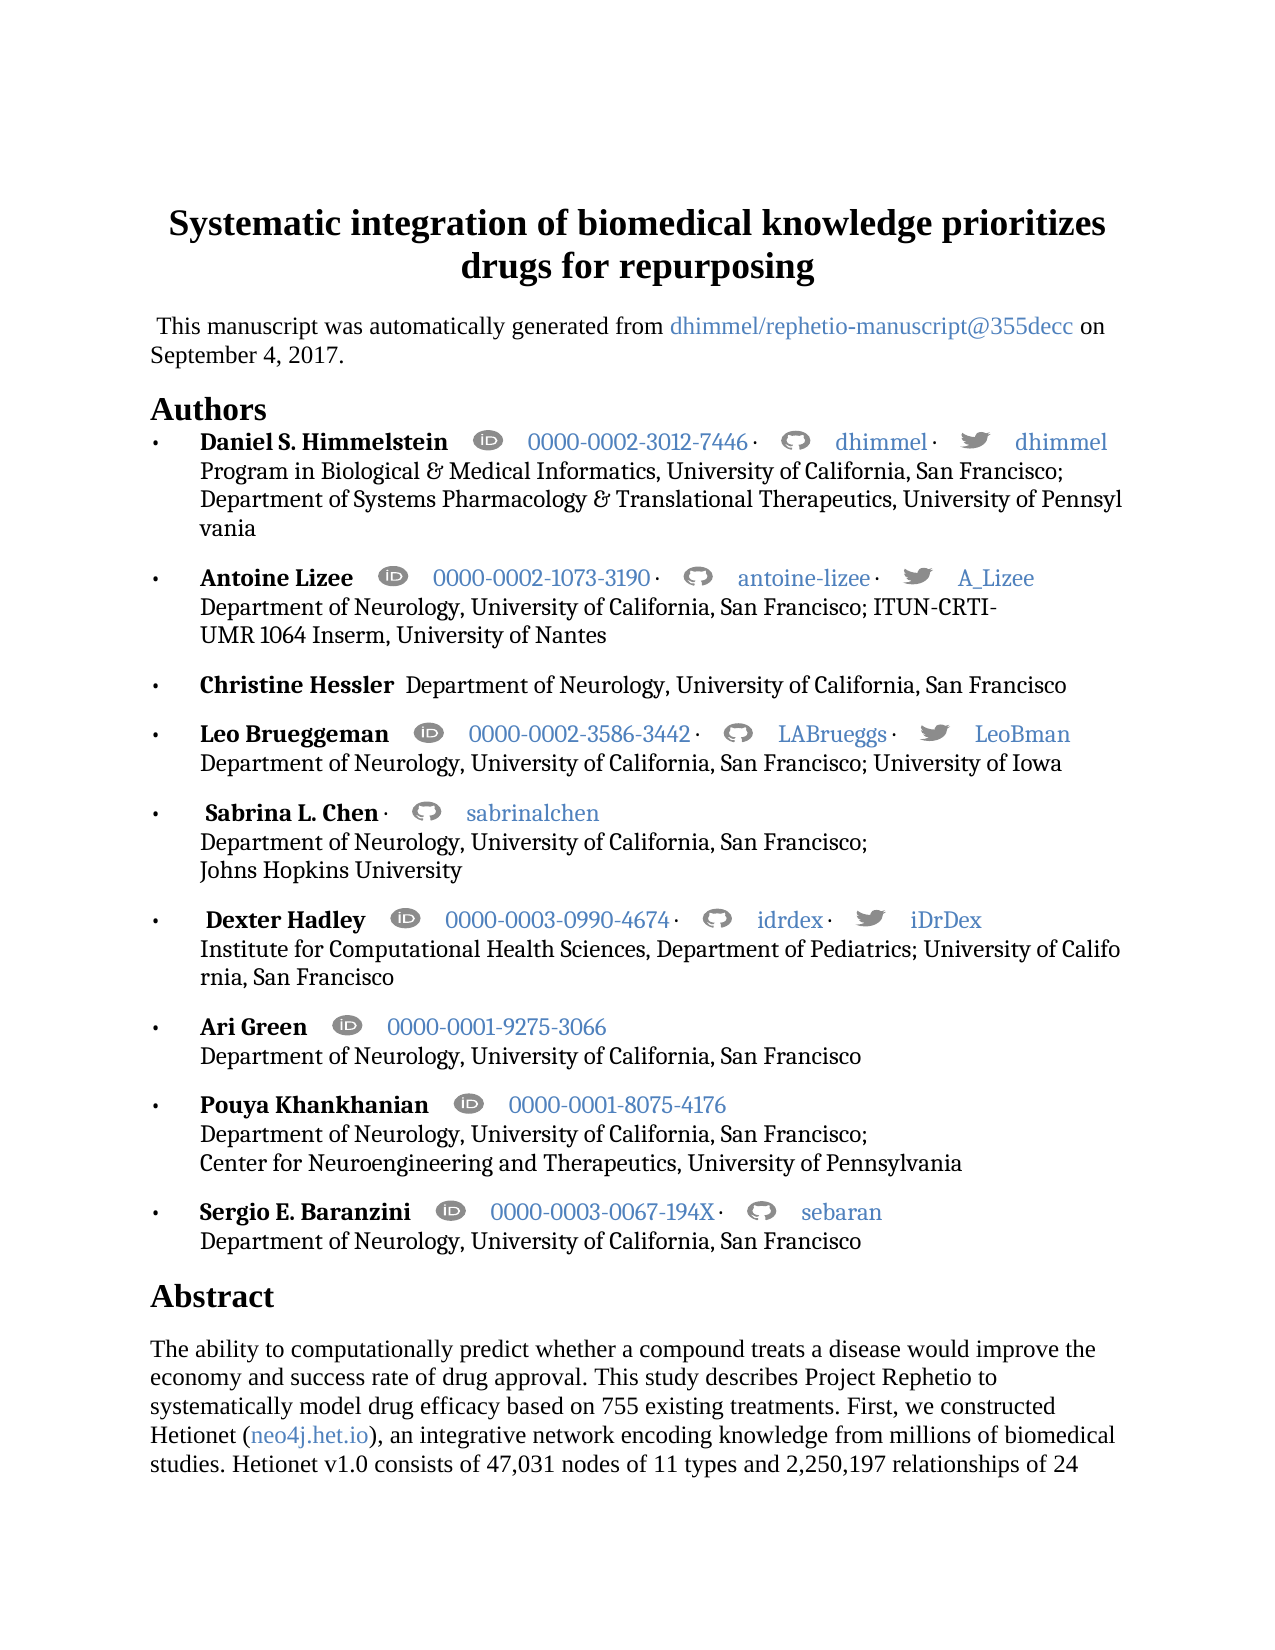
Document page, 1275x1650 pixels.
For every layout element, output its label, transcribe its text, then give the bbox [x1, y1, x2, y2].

title Systematic integration of biomedical knowledge prioritizes drugs for repurposing [150, 200, 1125, 286]
list Dexter Hadley 0000-0003-0990-4674 · idrdex · iDrDex Institute for Computational Health Sciences, Department of Pediatrics; University of California, San Francisco [150, 906, 1125, 992]
subtitle Authors [150, 389, 1125, 428]
list Christine Hessler Department of Neurology, University of California, San Francisco [150, 671, 1125, 699]
list Sabrina L. Chen · sabrinalchen Department of Neurology, University of California, San Francisco; Johns Hopkins University [150, 799, 1125, 885]
list Pouya Khankhanian 0000-0001-8075-4176 Department of Neurology, University of California, San Francisco; Center for Neuroengineering and Therapeutics, University of Pennsylvania [150, 1091, 1125, 1177]
list Daniel S. Himmelstein 0000-0002-3012-7446 · dhimmel · dhimmel Program in Biological & Medical Informatics, University of California, San Francisco; Department of Systems Pharmacology & Translational Therapeutics, University of Pennsylvania [150, 428, 1125, 543]
text This manuscript was automatically generated from dhimmel/rephetio-manuscript@355decc on September 4, 2017. [150, 311, 1125, 369]
list Ari Green 0000-0001-9275-3066 Department of Neurology, University of California, San Francisco [150, 1013, 1125, 1070]
list Leo Brueggeman 0000-0002-3586-3442 · LABrueggs · LeoBman Department of Neurology, University of California, San Francisco; University of Iowa [150, 720, 1125, 778]
subtitle Abstract [150, 1277, 1125, 1315]
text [150, 1334, 1125, 1477]
list Antoine Lizee 0000-0002-1073-3190 · antoine-lizee · A_Lizee Department of Neurology, University of California, San Francisco; ITUN-CRTI-UMR 1064 Inserm, University of Nantes [150, 564, 1125, 650]
list Sergio E. Baranzini 0000-0003-0067-194X · sebaran Department of Neurology, University of California, San Francisco [150, 1198, 1125, 1256]
